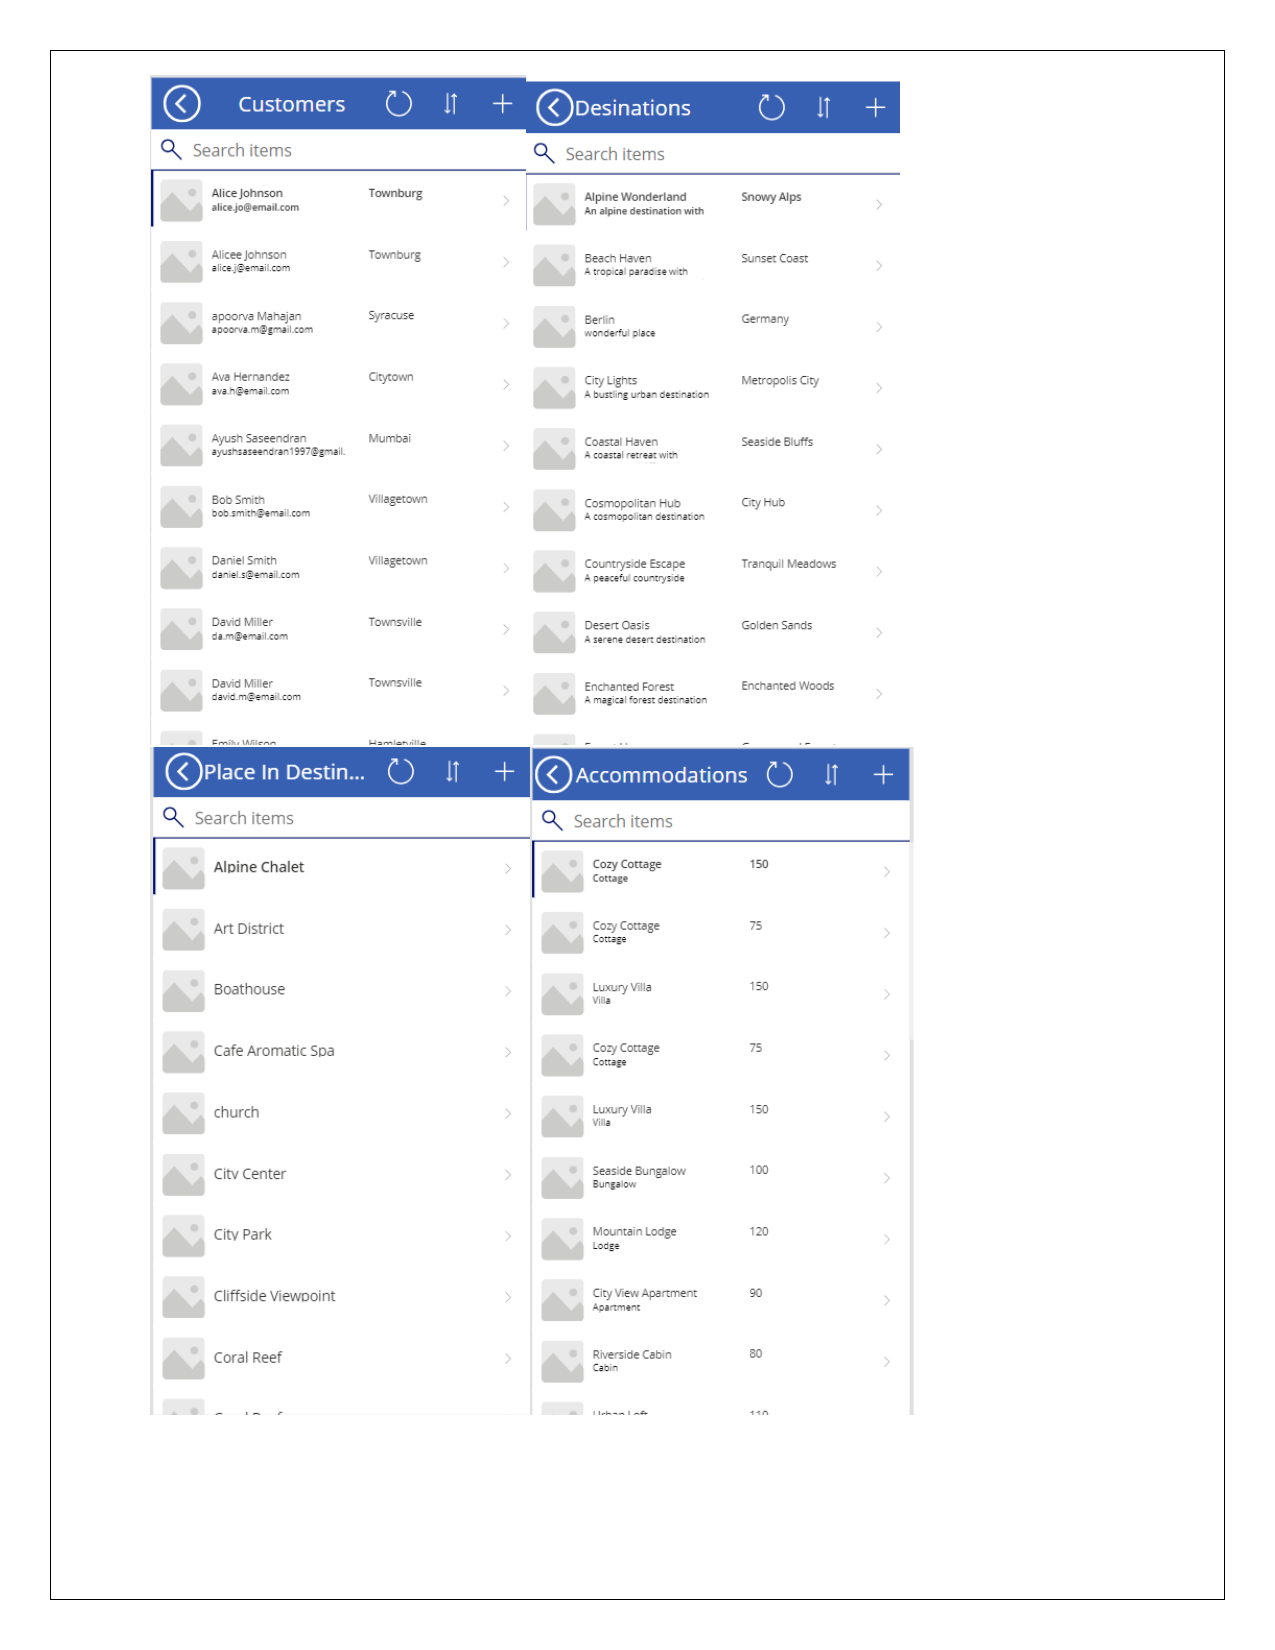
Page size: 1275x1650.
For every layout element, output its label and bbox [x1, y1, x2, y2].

picture [150, 75, 900, 745]
picture [150, 747, 914, 1415]
